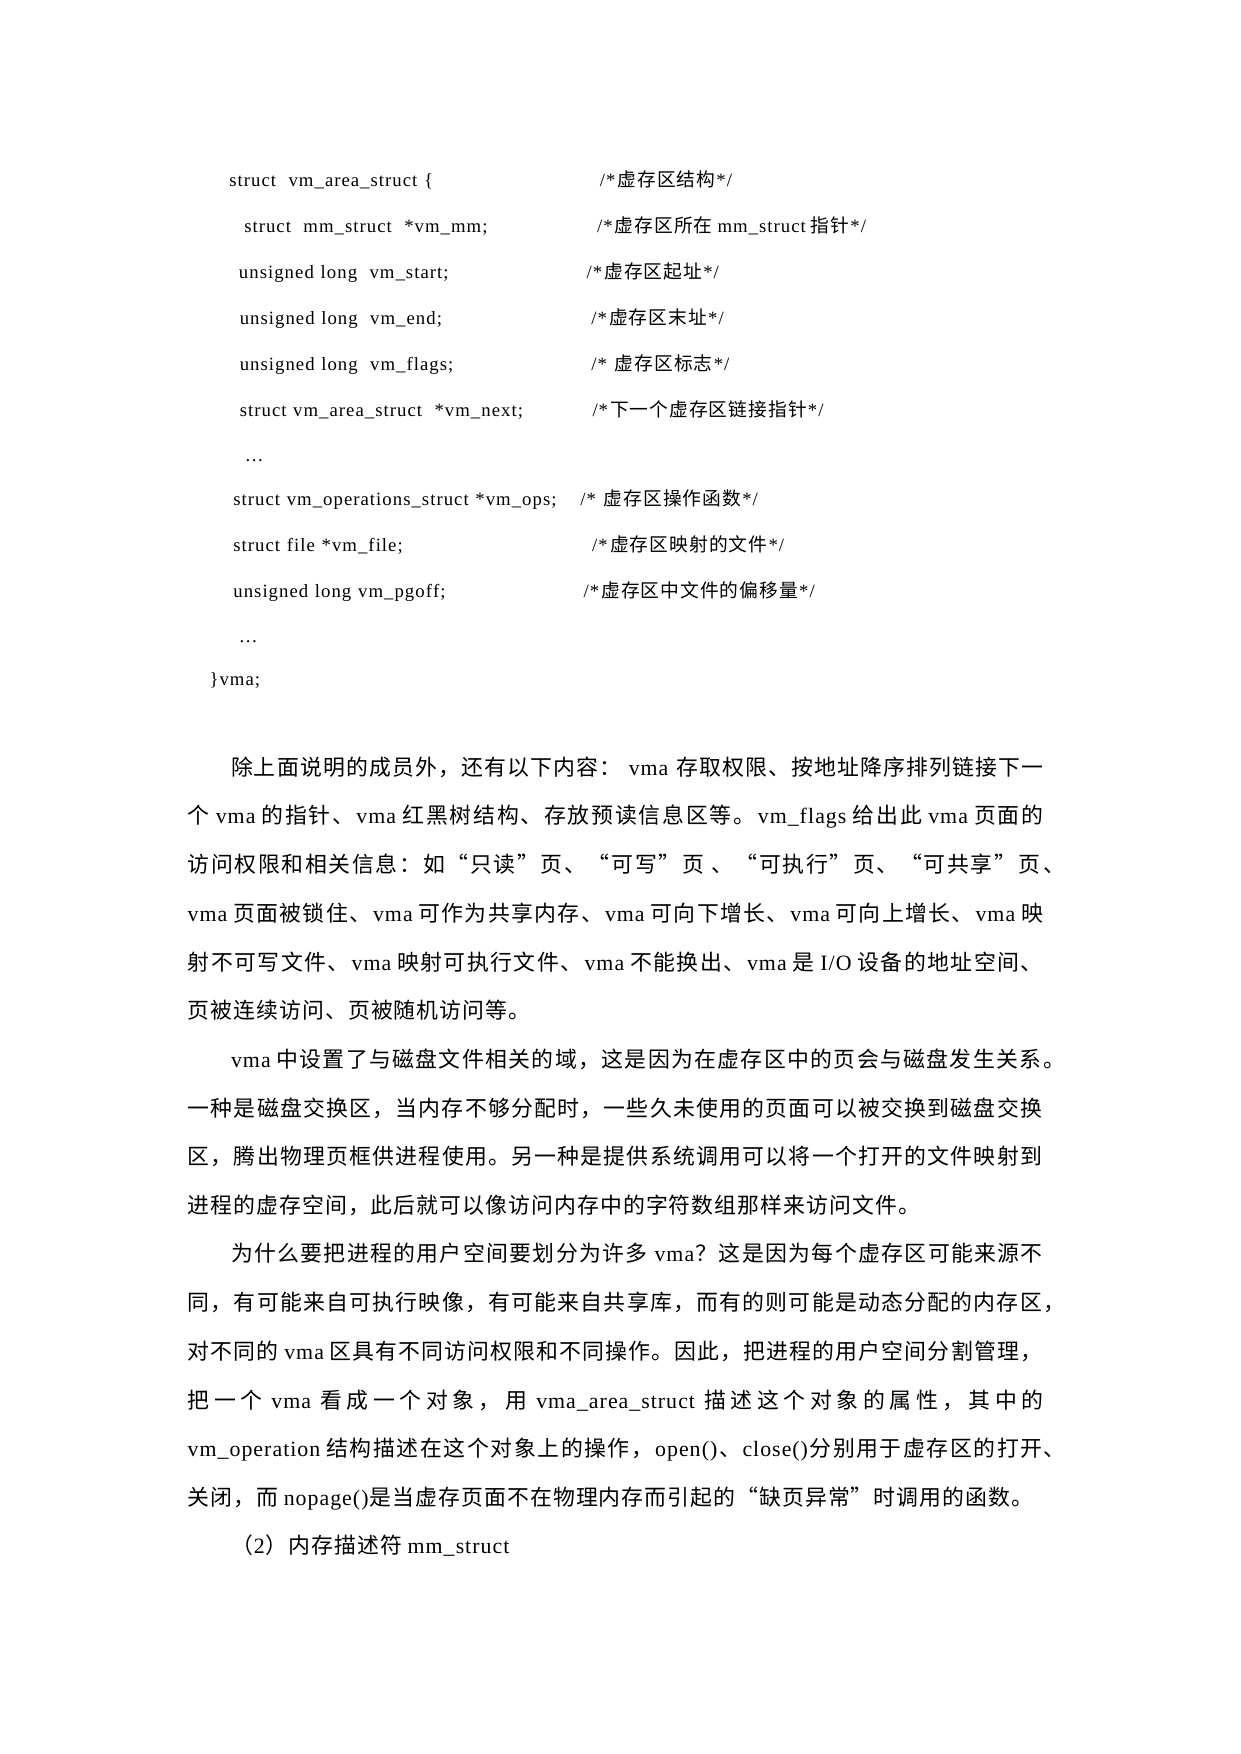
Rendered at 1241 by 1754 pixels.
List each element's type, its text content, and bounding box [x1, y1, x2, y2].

text struct vm_area_struct { /*虚存区结构*/ [187, 162, 1048, 194]
text unsigned long vm_end; /*虚存区末址*/ [187, 300, 1048, 333]
text 除上面说明的成员外，还有以下内容： vma 存取权限、按地址降序排列链接下一个vma的指针、vma红黑树结构、存放预读信息区等。vm_flags给出此vma页面的访问权限和相关信息：如“只读”页、“可写”页 、“可执行”页、“可共享”页、vma页面被锁住、vma可作为共享内存、vma可向下增长、vma可向上增长、vma映射不可写文件、vma映射可执行文件、vma不能换出、vma是I/O设备的地址空间、页被连续访问、页被随机访问等。 [187, 749, 1043, 1026]
text struct mm_struct *vm_mm; /*虚存区所在mm_struct指针*/ [187, 208, 1048, 241]
text unsigned long vm_pgoff; /*虚存区中文件的偏移量*/ [187, 573, 1048, 606]
text （2）内存描述符mm_struct [187, 1528, 1043, 1561]
text … [187, 619, 1048, 652]
text vma中设置了与磁盘文件相关的域，这是因为在虚存区中的页会与磁盘发生关系。一种是磁盘交换区，当内存不够分配时，一些久未使用的页面可以被交换到磁盘交换区，腾出物理页框供进程使用。另一种是提供系统调用可以将一个打开的文件映射到进程的虚存空间，此后就可以像访问内存中的字符数组那样来访问文件。 [187, 1041, 1043, 1220]
text unsigned long vm_flags; /* 虚存区标志*/ [187, 346, 1048, 379]
text }vma; [187, 663, 1048, 695]
text … [187, 438, 1048, 471]
text struct file *vm_file; /*虚存区映射的文件*/ [187, 527, 1048, 560]
text struct vm_operations_struct *vm_ops; /* 虚存区操作函数*/ [187, 481, 1048, 514]
text 为什么要把进程的用户空间要划分为许多vma？这是因为每个虚存区可能来源不同，有可能来自可执行映像，有可能来自共享库，而有的则可能是动态分配的内存区，对不同的vma区具有不同访问权限和不同操作。因此，把进程的用户空间分割管理，把一个vma看成一个对象，用vma_area_struct描述这个对象的属性，其中的vm_operation结构描述在这个对象上的操作，open()、close()分别用于虚存区的打开、关闭，而nopage()是当虚存页面不在物理内存而引起的“缺页异常”时调用的函数。 [187, 1236, 1043, 1512]
text unsigned long vm_start; /*虚存区起址*/ [187, 254, 1048, 287]
text struct vm_area_struct *vm_next; /*下一个虚存区链接指针*/ [187, 392, 1048, 425]
